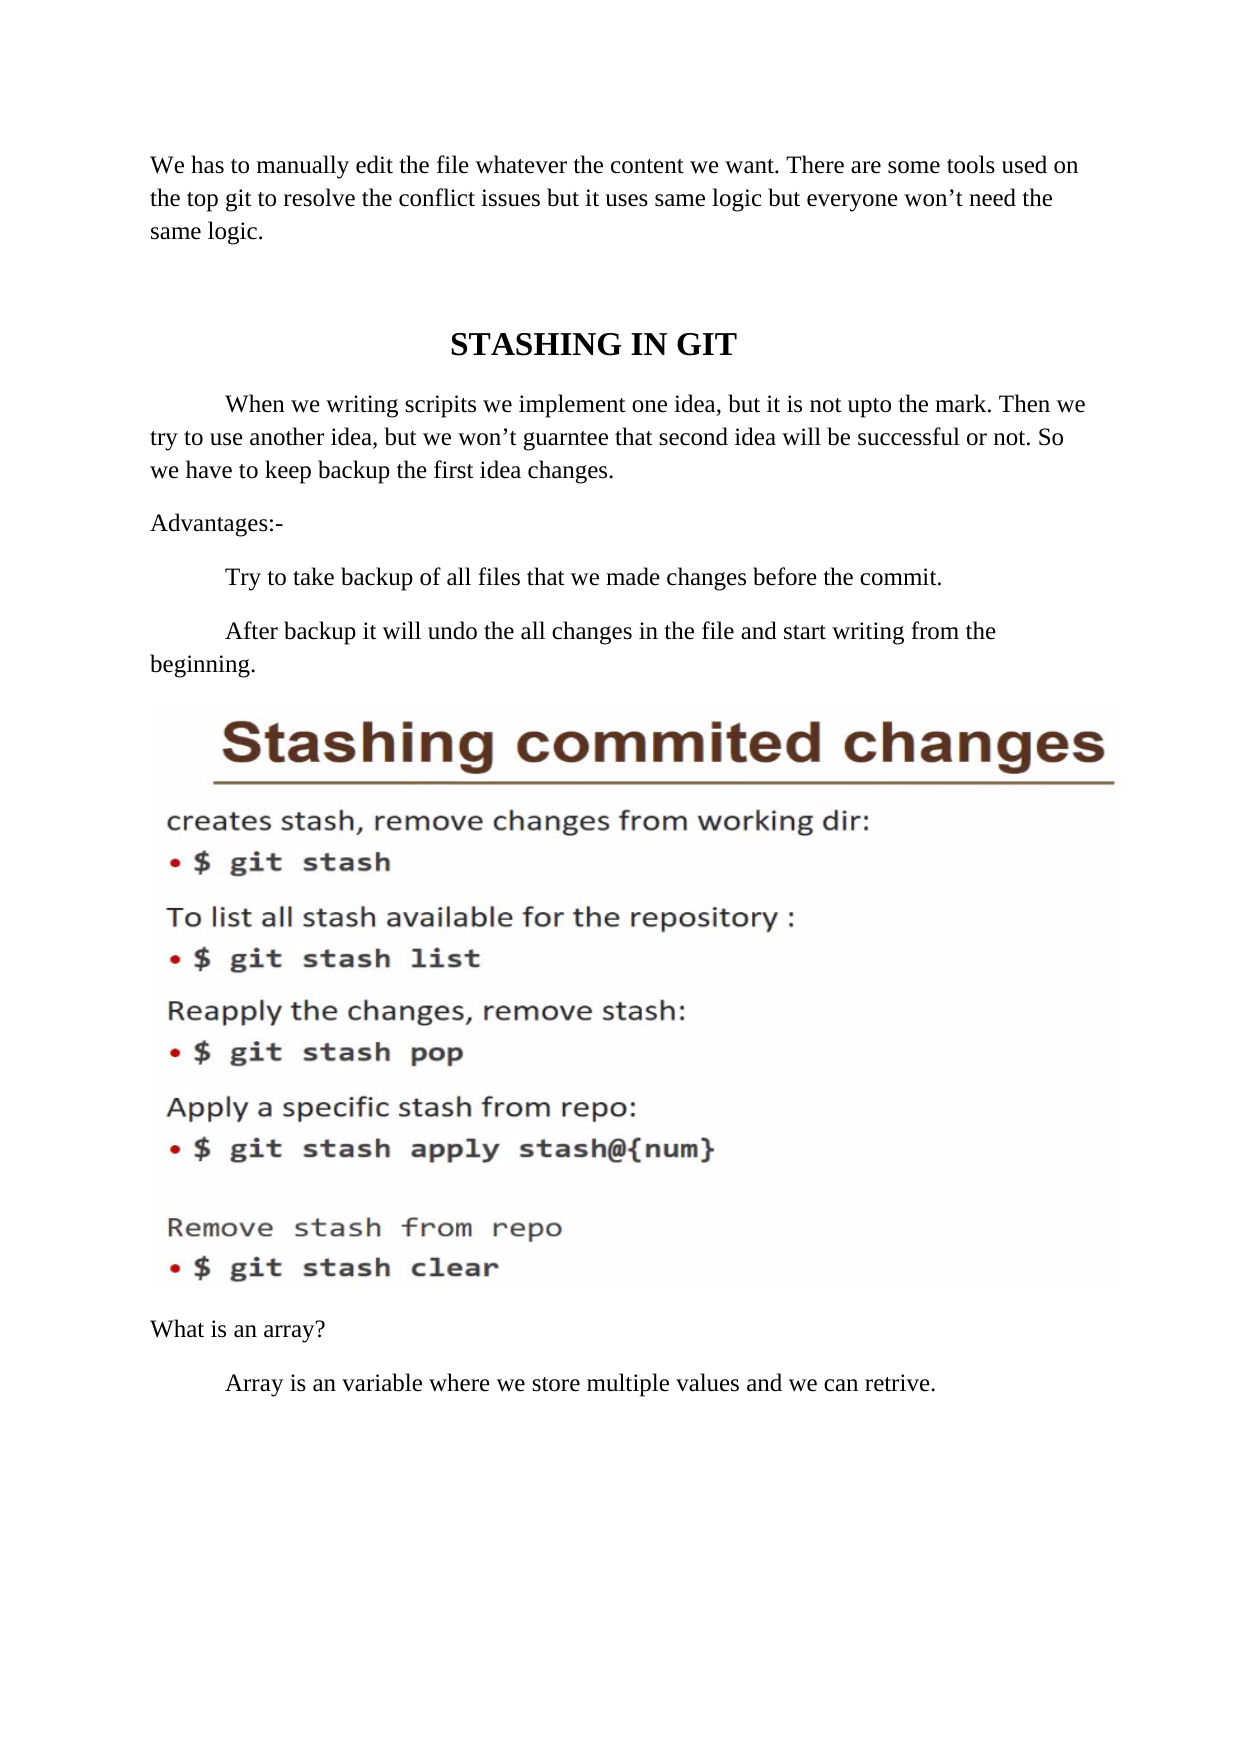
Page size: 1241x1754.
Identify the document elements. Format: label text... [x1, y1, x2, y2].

text Try to take backup of all files that we made changes before the commit. [150, 562, 1090, 591]
text Array is an variable where we store multiple values and we can retrive. [150, 1368, 1090, 1397]
text What is an array? [150, 1314, 1090, 1343]
text Advantages:- [150, 508, 1090, 537]
text STASHING IN GIT [150, 324, 1090, 362]
text After backup it will undo the all changes in the file and start writing from the beginning. [150, 616, 1090, 678]
picture [150, 703, 1125, 1289]
text When we writing scripits we implement one idea, but it is not upto the mark. Then we try to use another idea, but we won’t guarntee that second idea will be successful or not. So we have to keep backup the first idea changes. [150, 389, 1090, 483]
text We has to manually edit the file whatever the content we want. There are some tools used on the top git to resolve the conflict issues but it uses same logic but everyone won’t need the same logic. [150, 150, 1090, 245]
